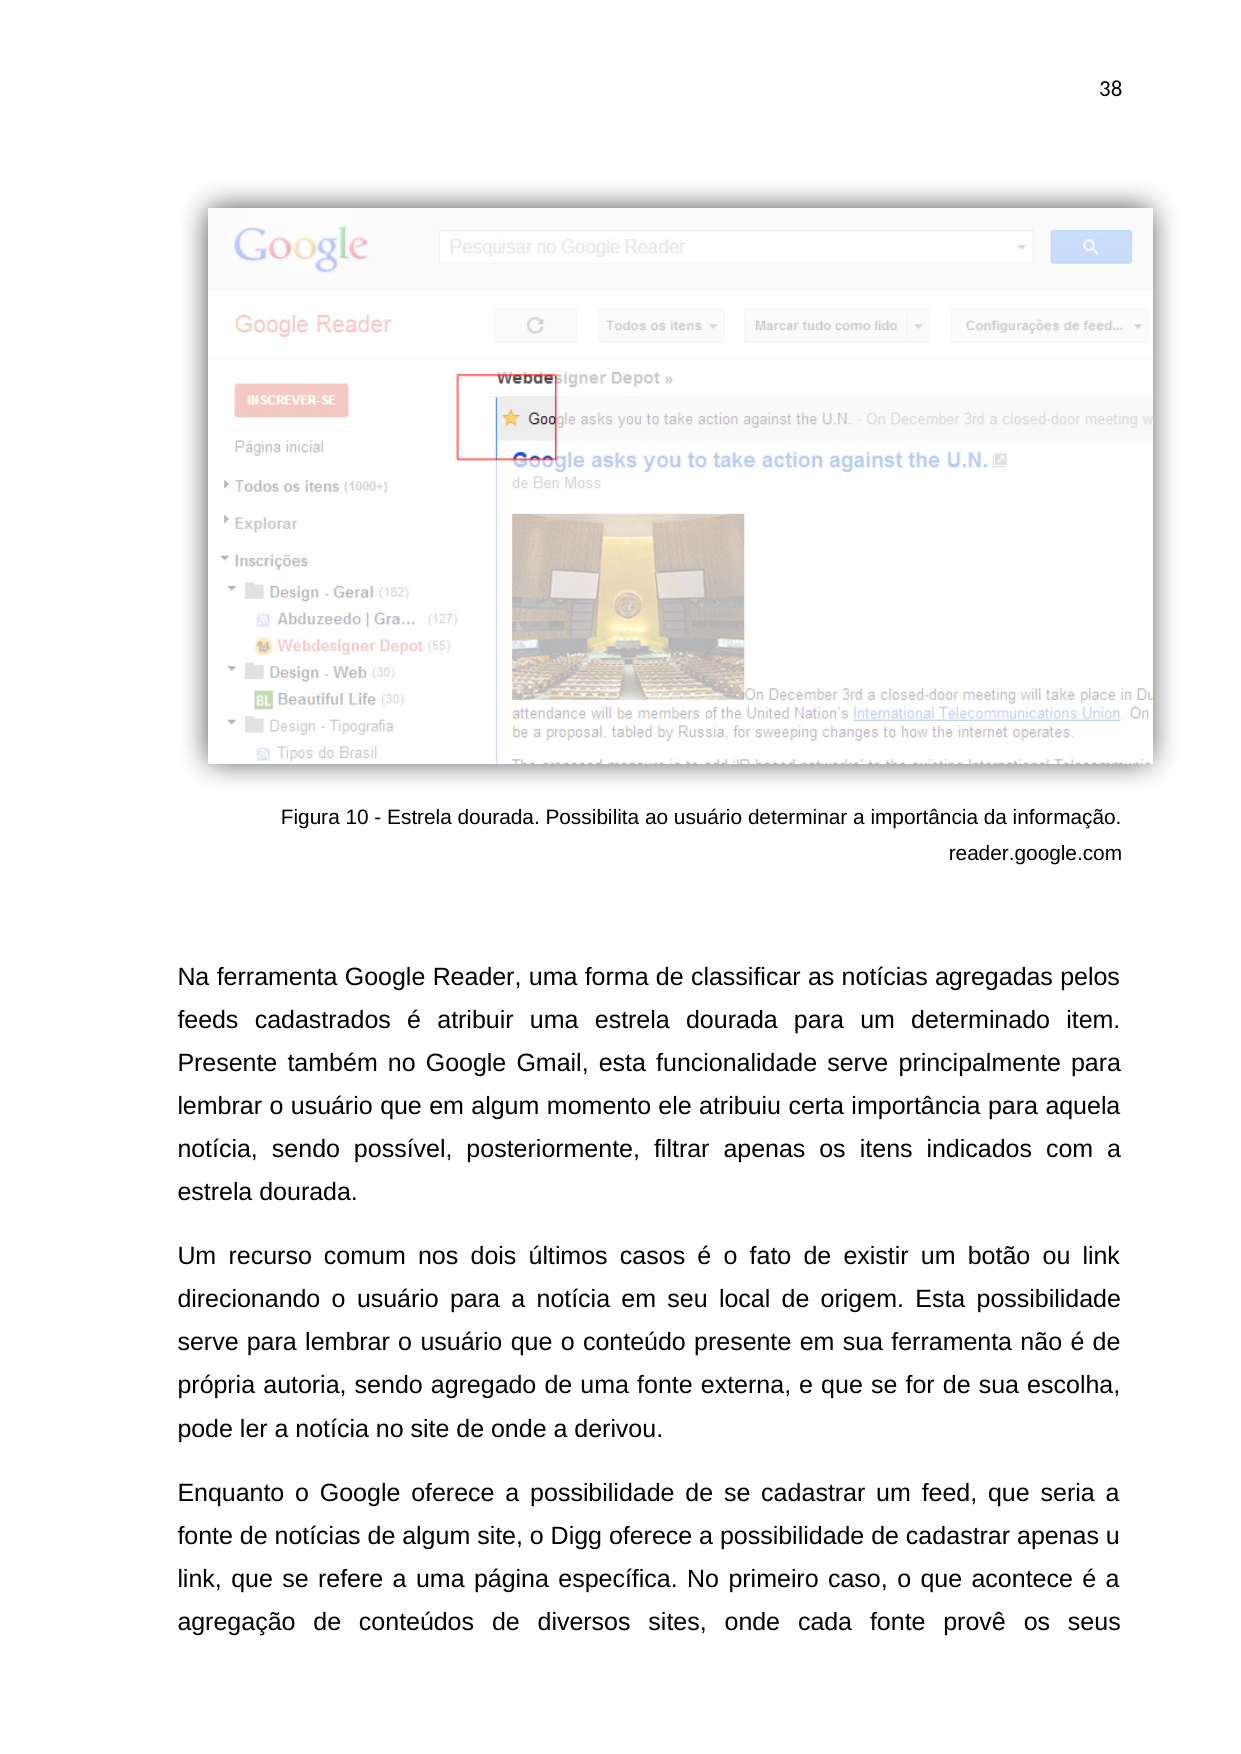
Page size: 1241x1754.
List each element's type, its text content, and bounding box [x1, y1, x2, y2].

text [177, 1478, 1122, 1636]
text Na ferramenta Google Reader, uma forma de classificar as notícias agregadas pelos feeds cadastrados é atribuir uma estrela dourada para um determinado item. Presente também no Google Gmail, esta funcionalidade serve principalmente para lembrar o usuário que em algum momento ele atribuiu certa importância para aquela notícia, sendo possível, posteriormente, filtrar apenas os itens indicados com a estrela dourada. [177, 962, 1122, 1206]
picture [208, 208, 1153, 764]
text Um recurso comum nos dois últimos casos é o fato de existir um botão ou link direcionando o usuário para a notícia em seu local de origem. Esta possibilidade serve para lembrar o usuário que o conteúdo presente em sua ferramenta não é de própria autoria, sendo agregado de uma fonte externa, e que se for de sua escolha, pode ler a notícia no site de onde a derivou. [177, 1241, 1122, 1442]
